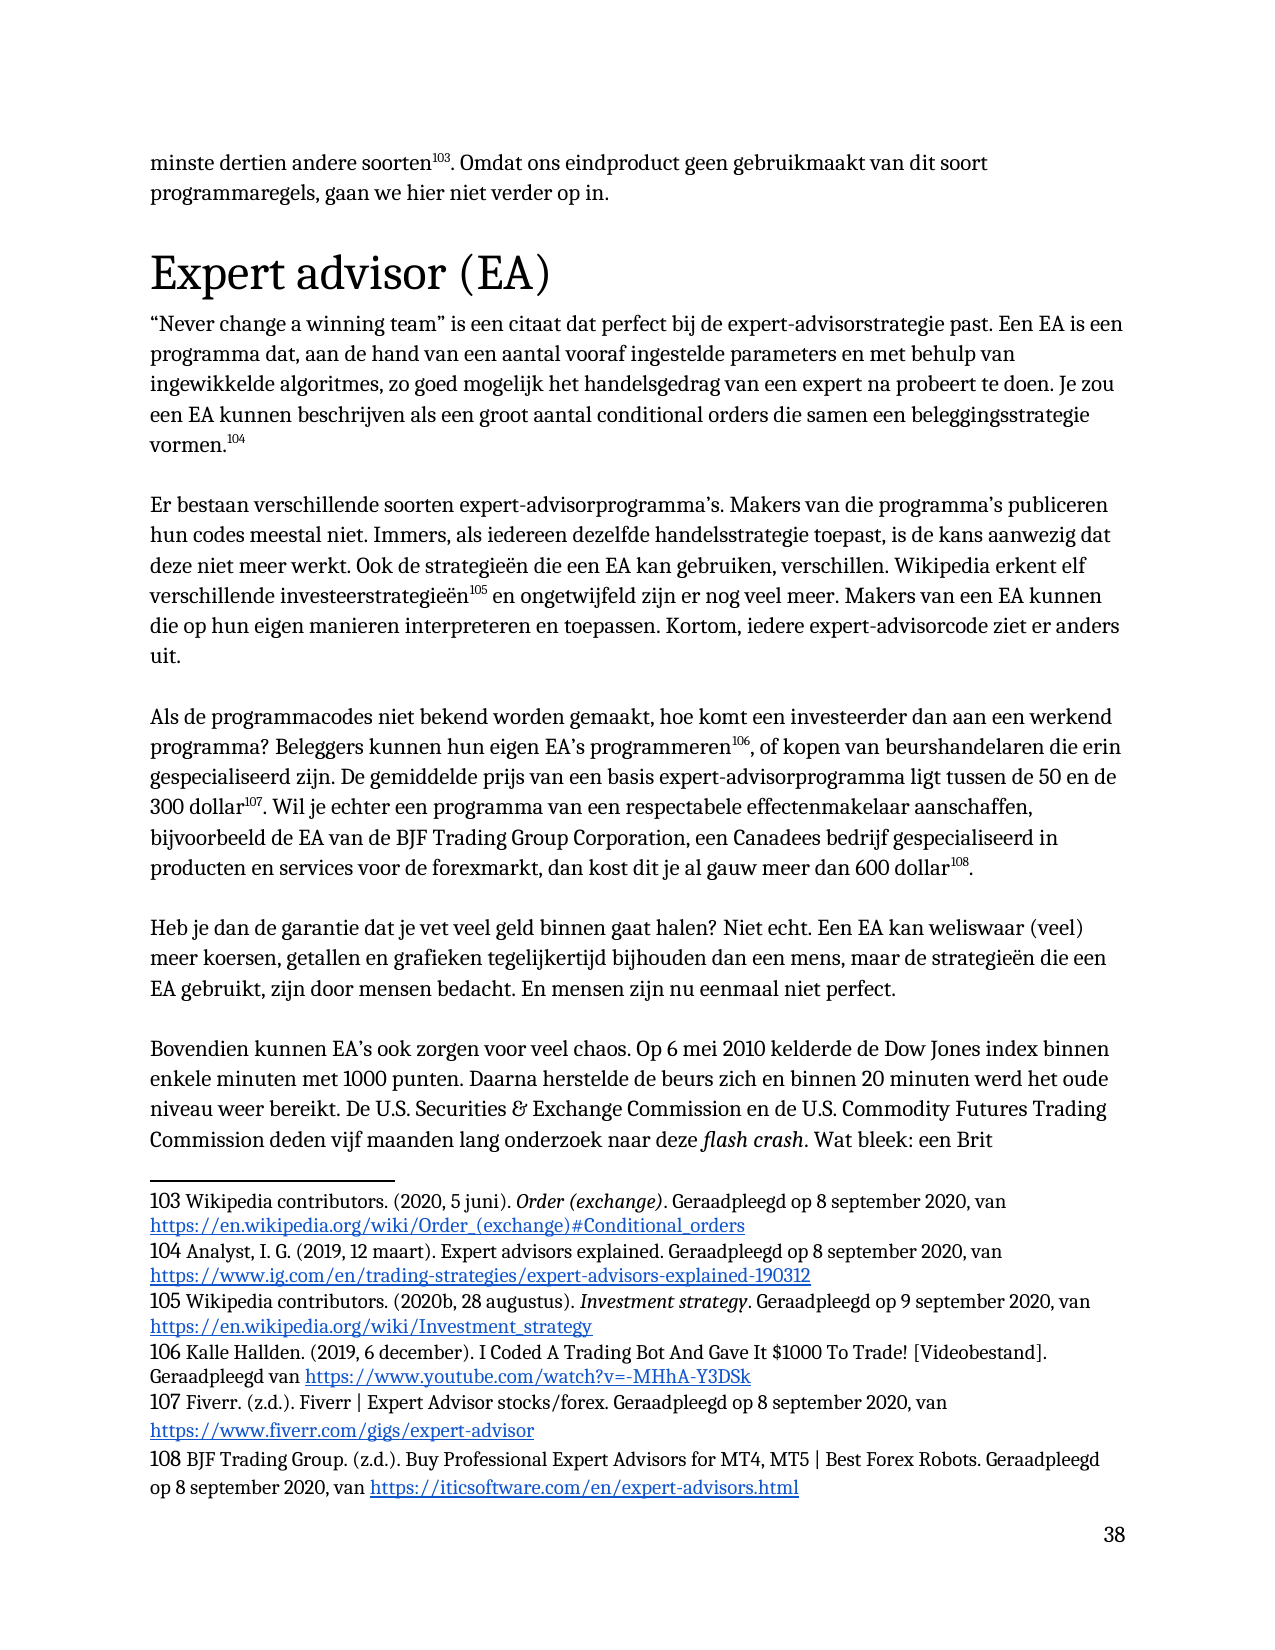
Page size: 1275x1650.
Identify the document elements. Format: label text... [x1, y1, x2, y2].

text Bovendien kunnen EA’s ook zorgen voor veel chaos. Op 6 mei 2010 kelderde de Dow Jones index binnen enkele minuten met 1000 punten. Daarna herstelde de beurs zich en binnen 20 minuten werd het oude niveau weer bereikt. De U.S. Securities & Exchange Commission en de U.S. Commodity Futures Trading Commission deden vijf maanden lang onderzoek naar deze flash crash. Wat bleek: een Brit manipuleerde de beurs en door een fout in een computersysteem verkocht een groot handelshuis per abuis 4 miljard dollar aan aandelen. Dit resulteerde in een sneeuwbaleffect: flitshandelaren gingen tegen de lagere koers in grote volumes aandelen aankopen, om ze daarna meteen weer te verkopen. De Brit die de beurs op 6 mei manipuleerde, is vijf jaar later opgepakt. Men schat dat hij tussen 2010 en 2014 bijna 40 miljoen euro met beursmanipulatie heeft verdiend, iets wat mede mogelijk is gemaakt door automatische EA-systemen die direct reageren op bewegingen in de markt. [150, 1036, 1125, 1153]
subtitle Expert advisor (EA) [150, 245, 1125, 302]
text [150, 150, 1125, 207]
text Er bestaan verschillende soorten expert-advisorprogramma’s. Makers van die programma’s publiceren hun codes meestal niet. Immers, als iedereen dezelfde handelsstrategie toepast, is de kans aanwezig dat deze niet meer werkt. Ook de strategieën die een EA kan gebruiken, verschillen. Wikipedia erkent elf verschillende investeerstrategieën en ongetwijfeld zijn er nog veel meer. Makers van een EA kunnen die op hun eigen manieren interpreteren en toepassen. Kortom, iedere expert-advisorcode ziet er anders uit. [150, 492, 1125, 669]
text Heb je dan de garantie dat je vet veel geld binnen gaat halen? Niet echt. Een EA kan weliswaar (veel) meer koersen, getallen en grafieken tegelijkertijd bijhouden dan een mens, maar de strategieën die een EA gebruikt, zijn door mensen bedacht. En mensen zijn nu eenmaal niet perfect. [150, 915, 1125, 1002]
text Als de programmacodes niet bekend worden gemaakt, hoe komt een investeerder dan aan een werkend programma? Beleggers kunnen hun eigen EA’s programmeren, of kopen van beurshandelaren die erin gespecialiseerd zijn. De gemiddelde prijs van een basis expert-advisorprogramma ligt tussen de 50 en de 300 dollar. Wil je echter een programma van een respectabele effectenmakelaar aanschaffen, bijvoorbeeld de EA van de BJF Trading Group Corporation, een Canadees bedrijf gespecialiseerd in producten en services voor de forexmarkt, dan kost dit je al gauw meer dan 600 dollar. [150, 703, 1125, 881]
text “Never change a winning team” is een citaat dat perfect bij de expert-advisorstrategie past. Een EA is een programma dat, aan de hand van een aantal vooraf ingestelde parameters en met behulp van ingewikkelde algoritmes, zo goed mogelijk het handelsgedrag van een expert na probeert te doen. Je zou een EA kunnen beschrijven als een groot aantal conditional orders die samen een beleggingsstrategie vormen. [150, 311, 1125, 458]
